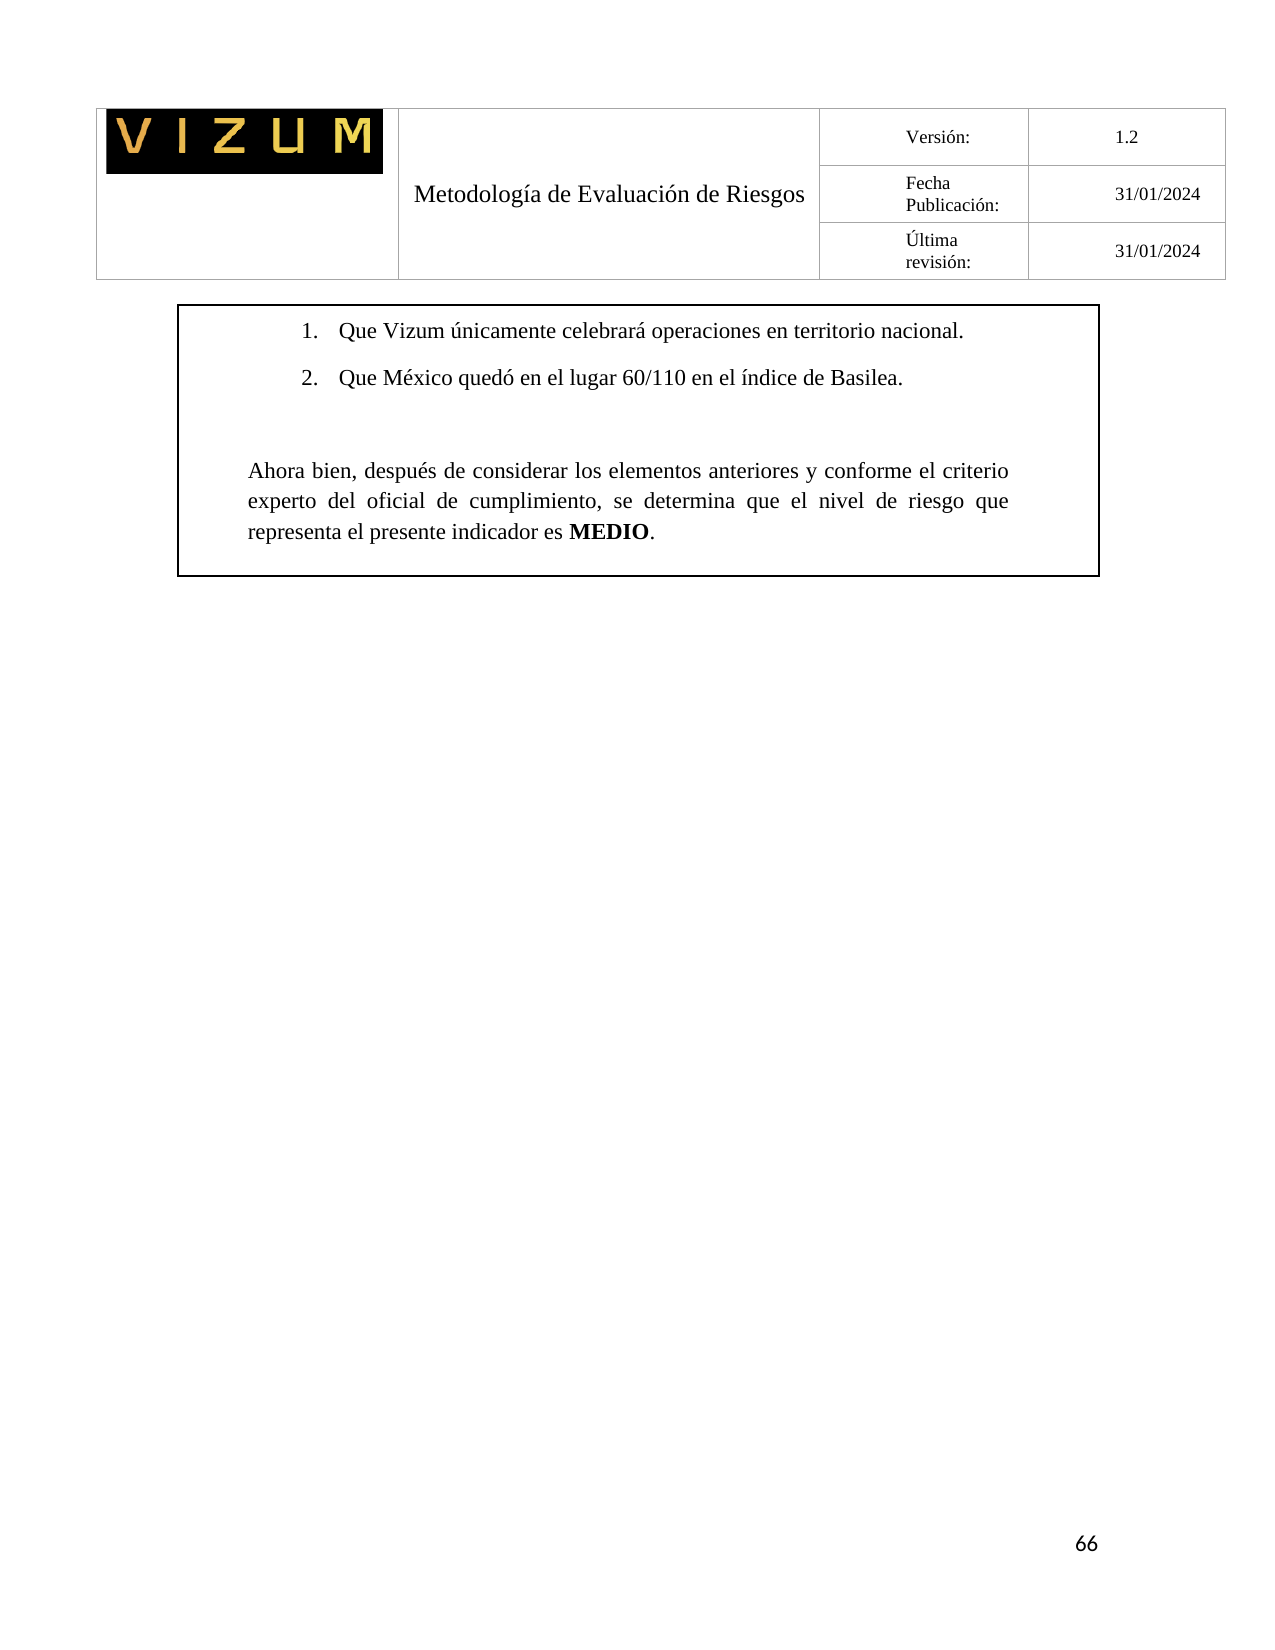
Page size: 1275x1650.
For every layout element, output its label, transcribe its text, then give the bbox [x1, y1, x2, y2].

picture [106, 109, 383, 174]
